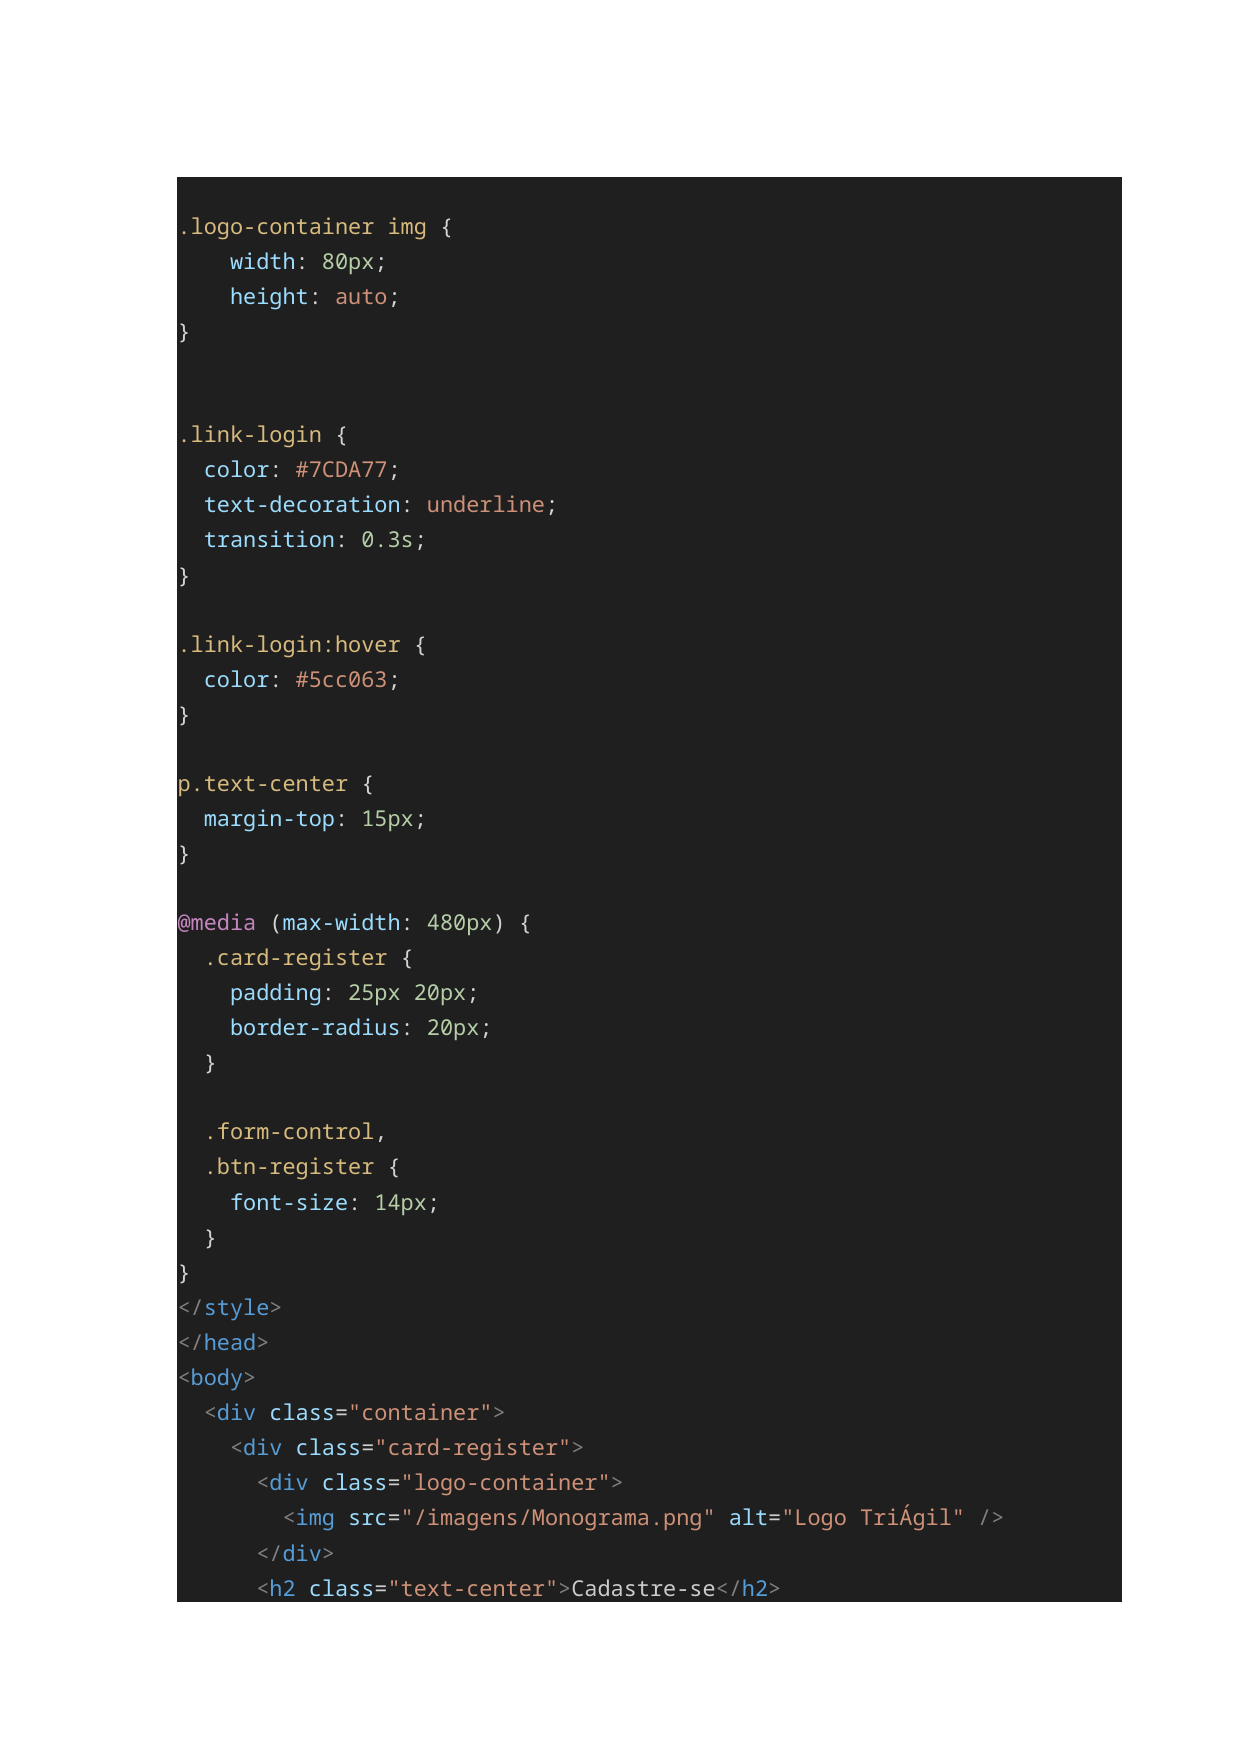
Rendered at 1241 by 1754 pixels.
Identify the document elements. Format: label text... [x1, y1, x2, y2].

text height: auto; [177, 281, 1122, 311]
text </style> [177, 1292, 1122, 1322]
text <body> [177, 1362, 1122, 1392]
text .card-register { [177, 942, 1122, 972]
text .form-control, [177, 1116, 1122, 1146]
text .logo-container img { [177, 211, 1122, 241]
text </div> [177, 1537, 1122, 1567]
text </head> [177, 1327, 1122, 1357]
text font-size: 14px; [177, 1186, 1122, 1216]
text color: #5cc063; [177, 664, 1122, 693]
text @media (max-width: 480px) { [177, 907, 1122, 937]
text } [177, 559, 1122, 589]
text <h2 class="text-center">Cadastre-se</h2> [177, 1573, 1122, 1602]
text margin-top: 15px; [177, 803, 1122, 833]
text border-radius: 20px; [177, 1012, 1122, 1042]
text transition: 0.3s; [177, 524, 1122, 554]
text .link-login { [177, 419, 1122, 449]
text p.text-center { [177, 768, 1122, 797]
text .link-login:hover { [177, 628, 1122, 658]
text .btn-register { [177, 1151, 1122, 1181]
text } [177, 699, 1122, 728]
text width: 80px; [177, 246, 1122, 276]
text color: #7CDA77; [177, 454, 1122, 484]
text } [177, 316, 1122, 346]
text <div class="logo-container"> [177, 1467, 1122, 1497]
text } [177, 1257, 1122, 1286]
text <div class="container"> [177, 1397, 1122, 1427]
text text-decoration: underline; [177, 489, 1122, 519]
text <img src="/imagens/Monograma.png" alt="Logo TriÁgil" /> [177, 1502, 1122, 1532]
text padding: 25px 20px; [177, 977, 1122, 1007]
text } [177, 1047, 1122, 1077]
text <div class="card-register"> [177, 1432, 1122, 1462]
text } [177, 1222, 1122, 1251]
text } [177, 838, 1122, 868]
